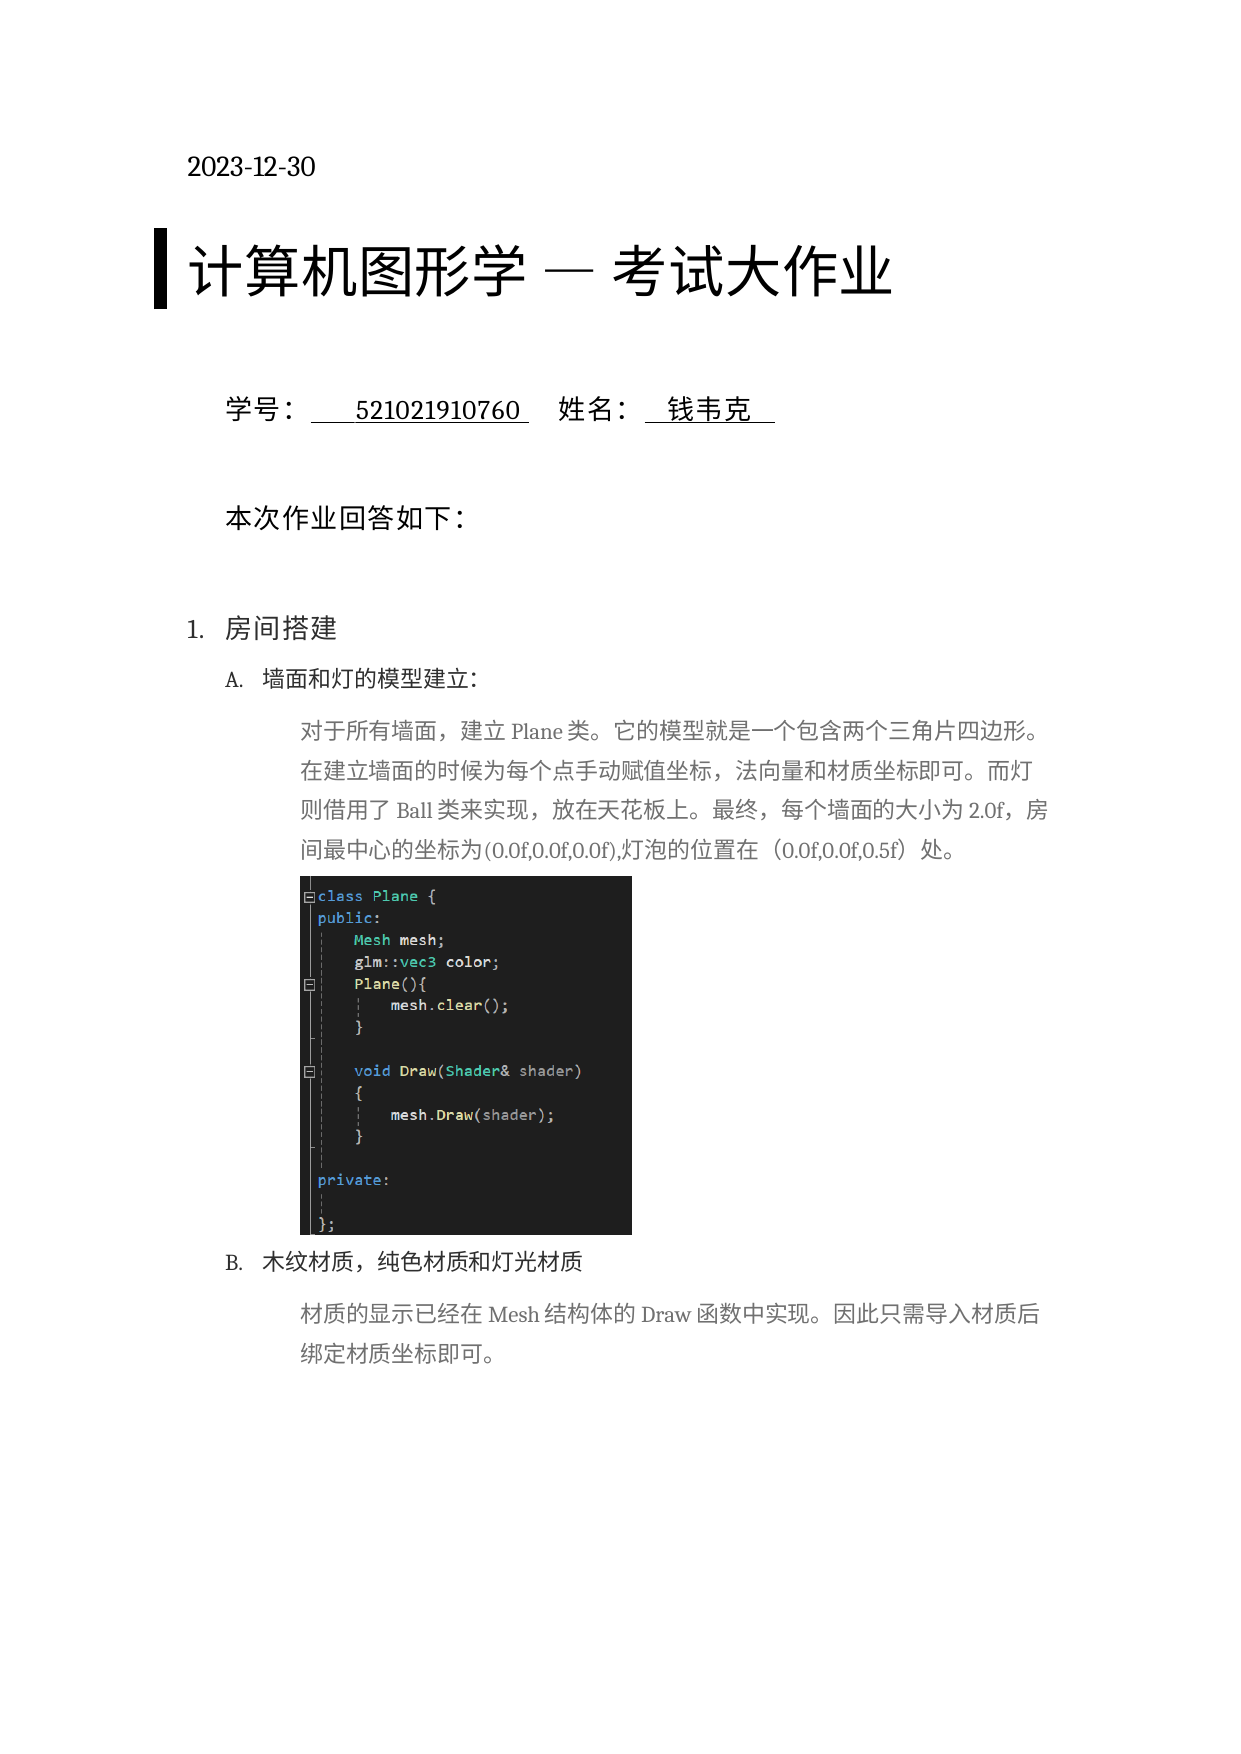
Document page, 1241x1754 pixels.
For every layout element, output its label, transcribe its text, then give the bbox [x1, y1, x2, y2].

title 计算机图形学 — 考试大作业 [167, 228, 1053, 309]
subtitle 房间搭建 [187, 607, 1053, 646]
subtitle 学号： 521021910760 姓名： 钱韦克 [225, 388, 1053, 427]
subtitle 材质的显示已经在Mesh结构体的Draw函数中实现。因此只需导入材质后绑定材质坐标即可。 [300, 1296, 1053, 1369]
subtitle 木纹材质，纯色材质和灯光材质 [225, 1244, 1053, 1277]
text 2023-12-30 [187, 150, 1053, 183]
subtitle 对于所有墙面，建立Plane类。它的模型就是一个包含两个三角片四边形。在建立墙面的时候为每个点手动赋值坐标，法向量和材质坐标即可。而灯则借用了Ball类来实现，放在天花板上。最终，每个墙面的大小为2.0f，房间最中心的坐标为(0.0f,0.0f,0.0f),灯泡的位置在（0.0f,0.0f,0.5f）处。 [300, 713, 1053, 865]
subtitle 本次作业回答如下： [225, 497, 1053, 537]
picture [300, 876, 632, 1235]
subtitle 墙面和灯的模型建立： [225, 660, 1053, 694]
